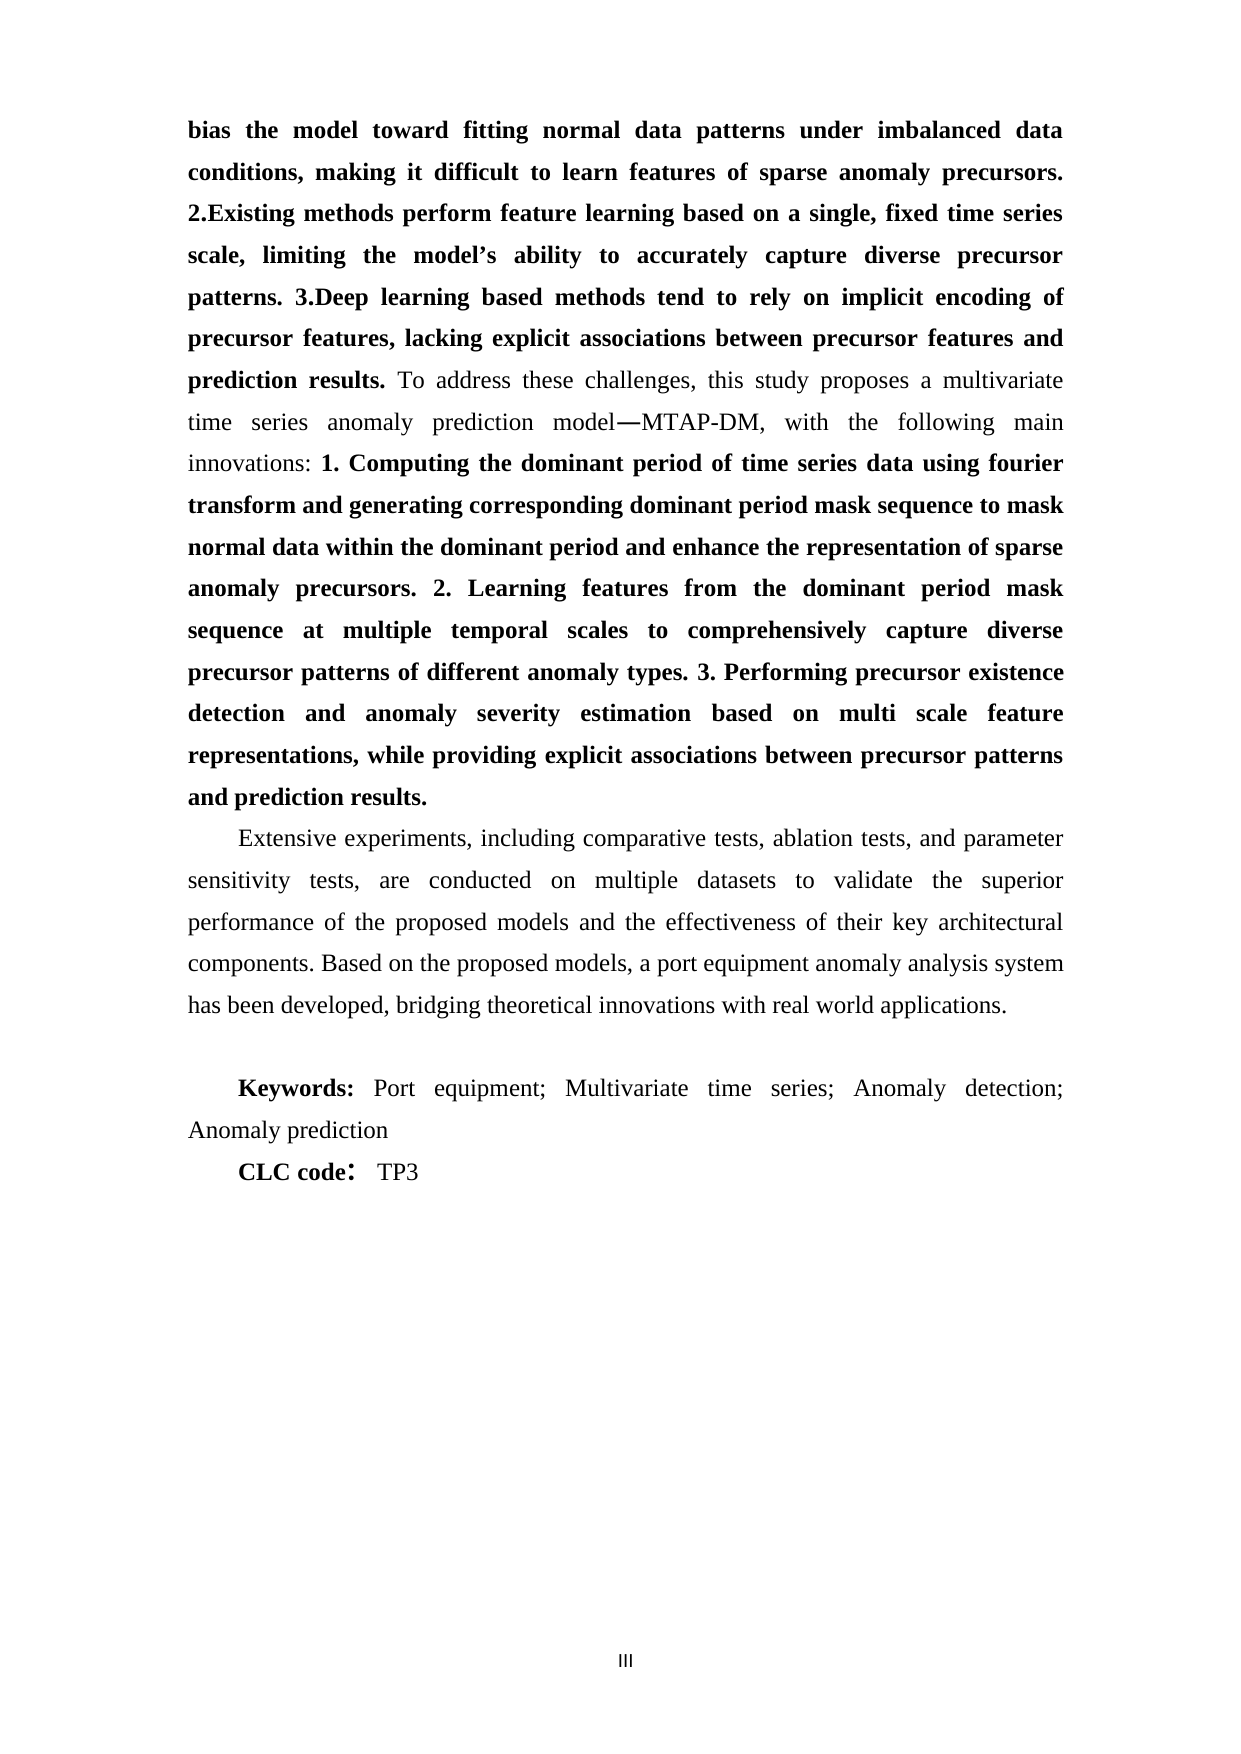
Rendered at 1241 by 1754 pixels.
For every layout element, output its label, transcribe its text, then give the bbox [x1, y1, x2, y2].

text CLC code： TP3 [188, 1147, 1064, 1188]
text Keywords: Port equipment; Multivariate time series; Anomaly detection; Anomaly prediction [188, 1063, 1064, 1147]
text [188, 105, 1064, 813]
text Extensive experiments, including comparative tests, ablation tests, and parameter sensitivity tests, are conducted on multiple datasets to validate the superior performance of the proposed models and the effectiveness of their key architectural components. Based on the proposed models, a port equipment anomaly analysis system has been developed, bridging theoretical innovations with real world applications. [188, 813, 1064, 1022]
